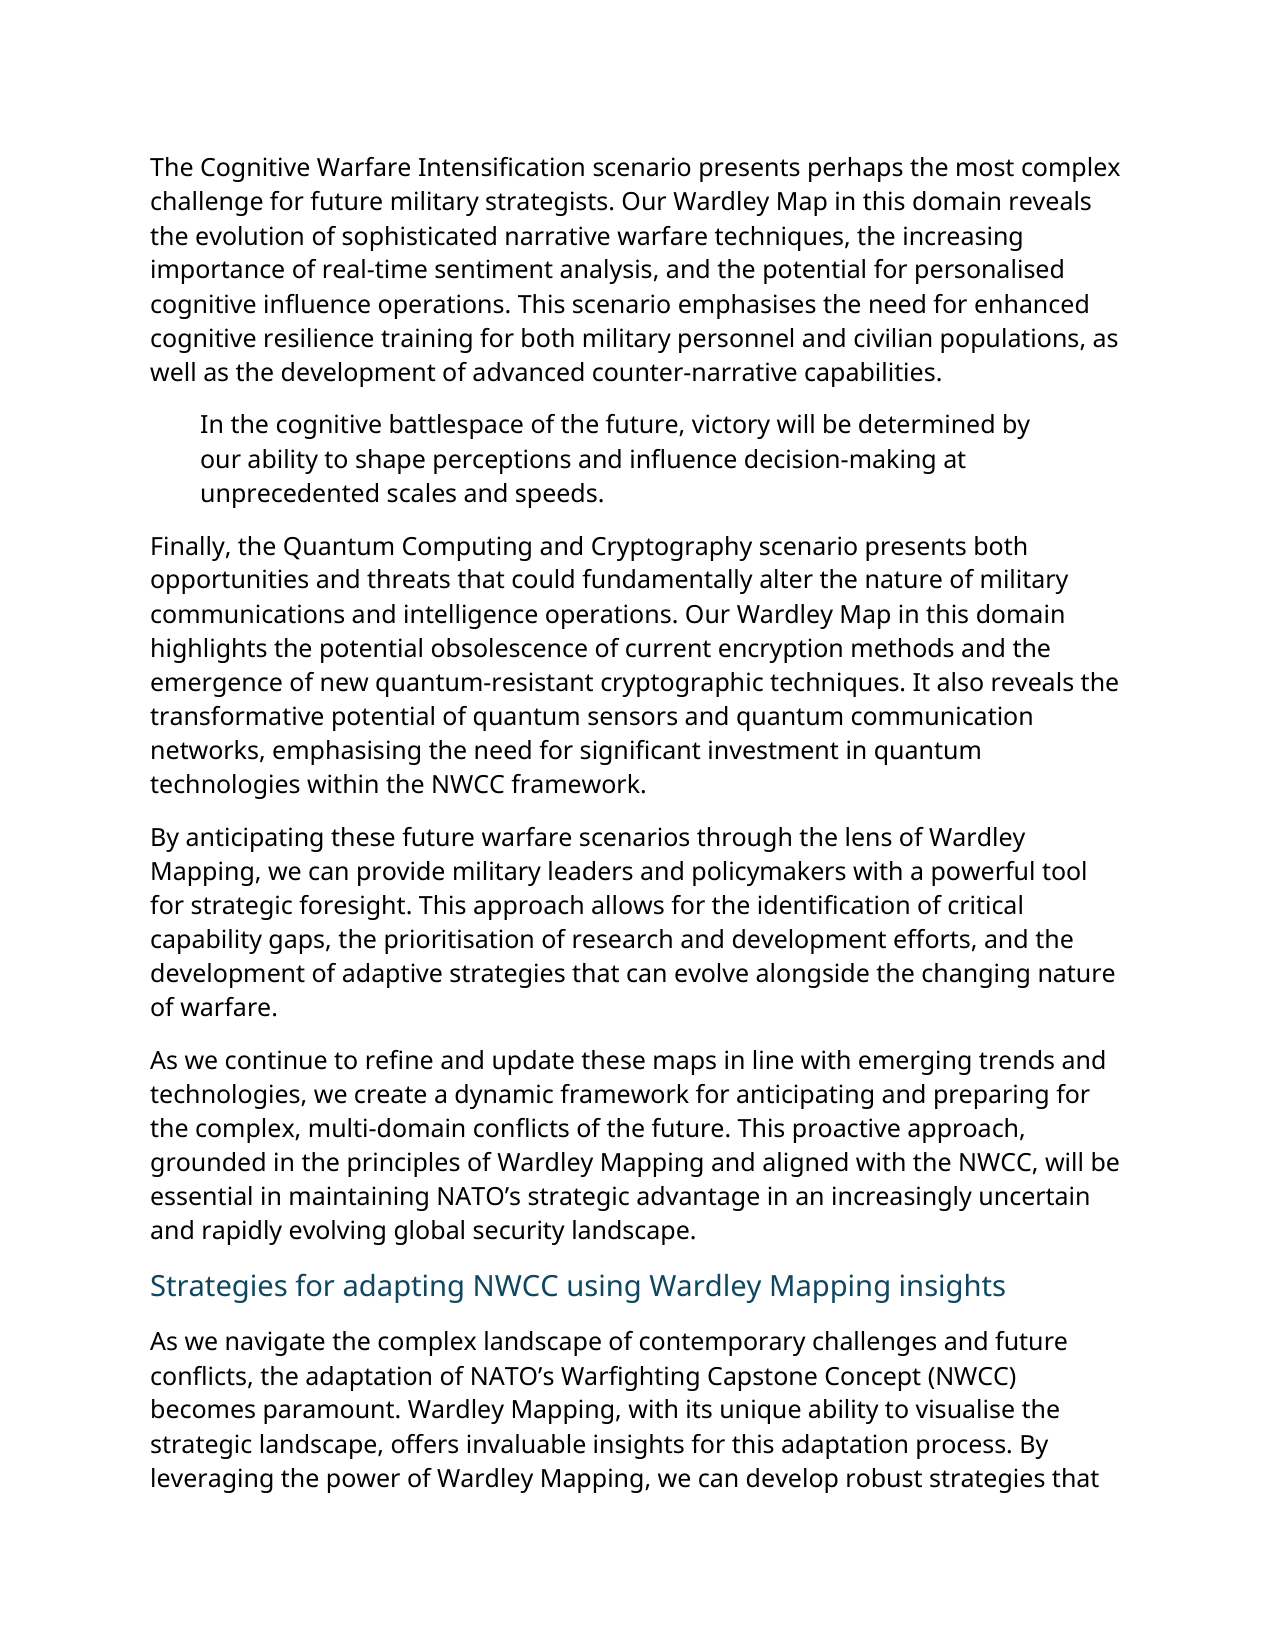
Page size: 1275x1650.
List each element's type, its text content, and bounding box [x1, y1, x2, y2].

text In the cognitive battlespace of the future, victory will be determined by our ability to shape perceptions and influence decision-making at unprecedented scales and speeds. [200, 407, 1075, 509]
text Finally, the Quantum Computing and Cryptography scenario presents both opportunities and threats that could fundamentally alter the nature of military communications and intelligence operations. Our Wardley Map in this domain highlights the potential obsolescence of current encryption methods and the emergence of new quantum-resistant cryptographic techniques. It also reveals the transformative potential of quantum sensors and quantum communication networks, emphasising the need for significant investment in quantum technologies within the NWCC framework. [150, 528, 1125, 801]
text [150, 1324, 1125, 1494]
subtitle Strategies for adapting NWCC using Wardley Mapping insights [150, 1266, 1125, 1305]
text As we continue to refine and update these maps in line with emerging trends and technologies, we create a dynamic framework for anticipating and preparing for the complex, multi-domain conflicts of the future. This proactive approach, grounded in the principles of Wardley Mapping and aligned with the NWCC, will be essential in maintaining NATO’s strategic advantage in an increasingly uncertain and rapidly evolving global security landscape. [150, 1042, 1125, 1247]
text The Cognitive Warfare Intensification scenario presents perhaps the most complex challenge for future military strategists. Our Wardley Map in this domain reveals the evolution of sophisticated narrative warfare techniques, the increasing importance of real-time sentiment analysis, and the potential for personalised cognitive influence operations. This scenario emphasises the need for enhanced cognitive resilience training for both military personnel and civilian populations, as well as the development of advanced counter-narrative capabilities. [150, 150, 1125, 388]
text By anticipating these future warfare scenarios through the lens of Wardley Mapping, we can provide military leaders and policymakers with a powerful tool for strategic foresight. This approach allows for the identification of critical capability gaps, the prioritisation of research and development efforts, and the development of adaptive strategies that can evolve alongside the changing nature of warfare. [150, 819, 1125, 1024]
